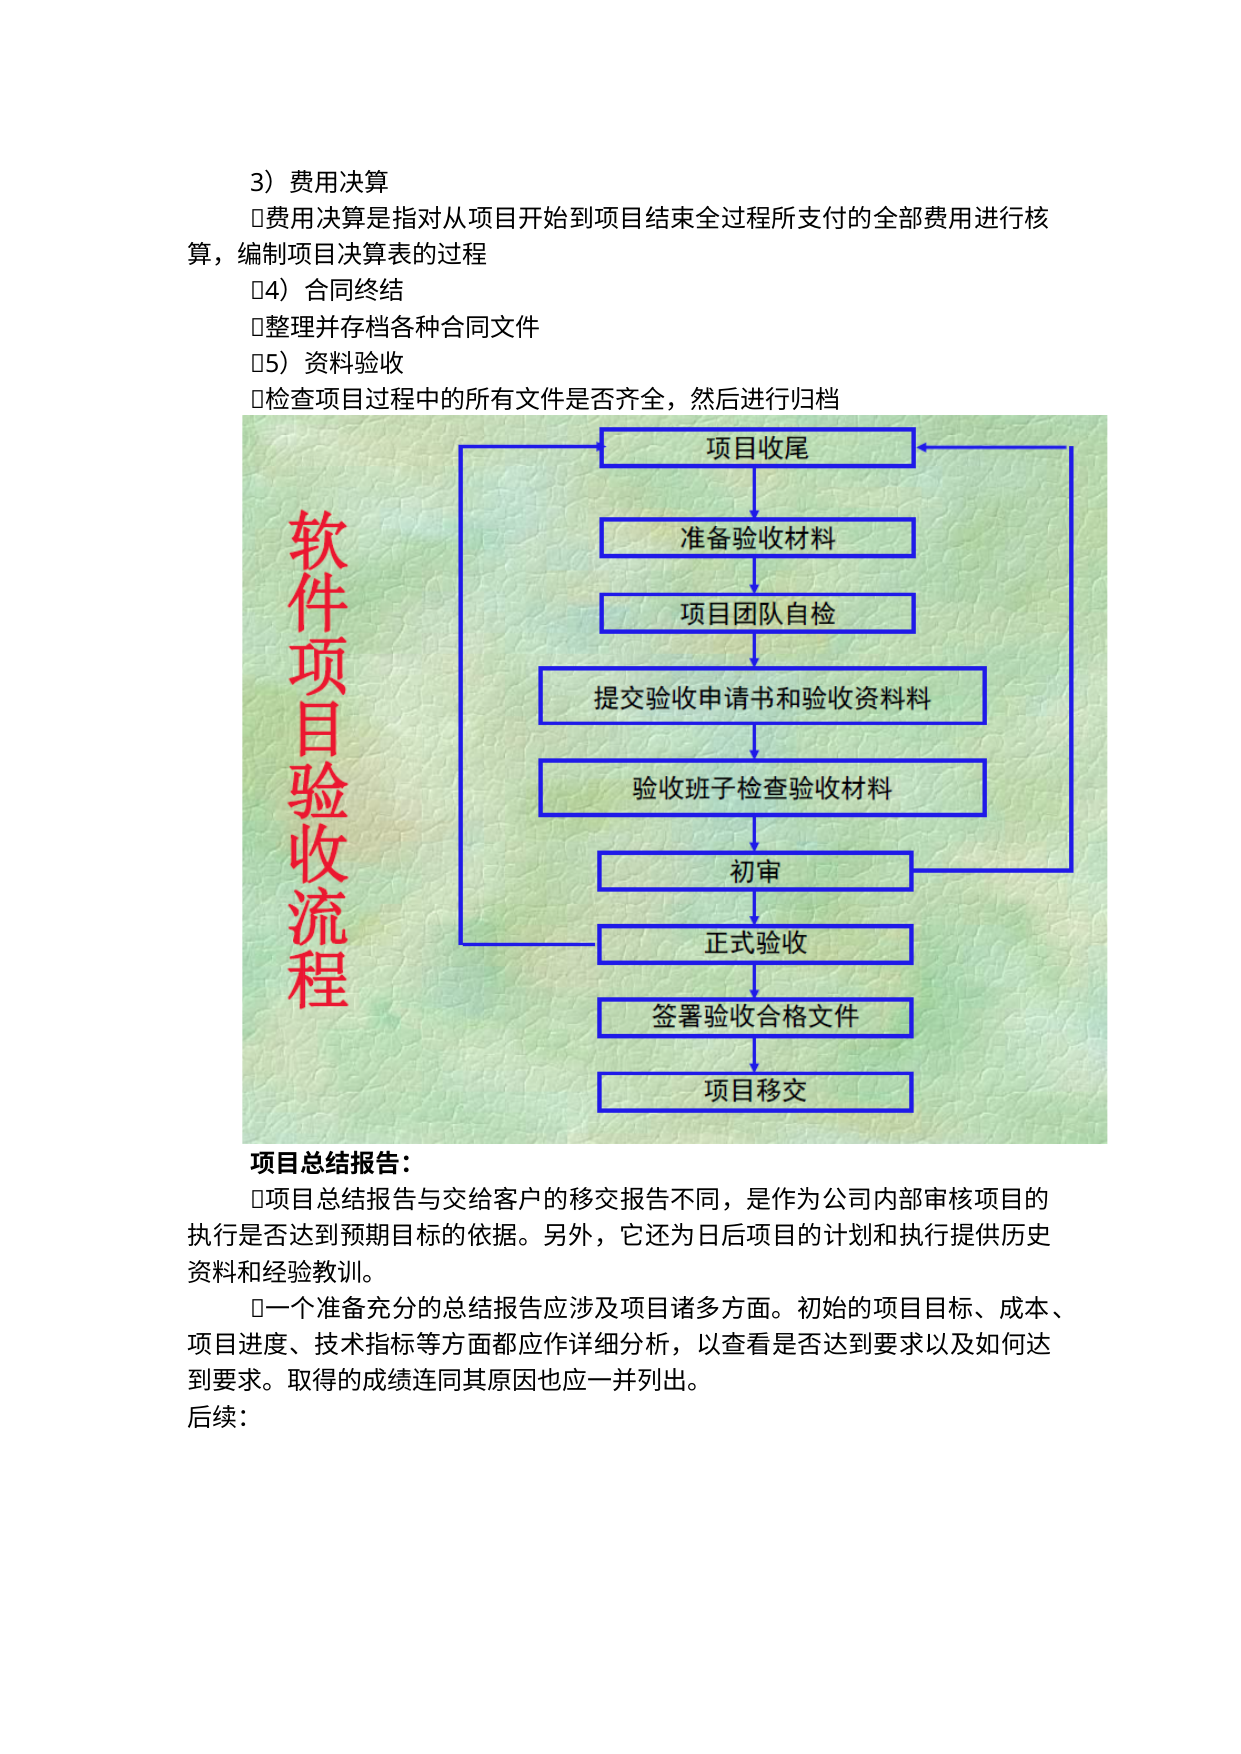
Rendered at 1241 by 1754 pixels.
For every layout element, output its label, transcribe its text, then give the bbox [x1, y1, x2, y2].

text 一个准备充分的总结报告应涉及项目诸多方面。初始的项目目标、成本、项目进度、技术指标等方面都应作详细分析，以查看是否达到要求以及如何达到要求。取得的成绩连同其原因也应一并列出。 [187, 1288, 1053, 1397]
text 检查项目过程中的所有文件是否齐全，然后进行归档 [187, 379, 1053, 416]
text 3）费用决算 [187, 162, 1053, 198]
text 5）资料验收 [187, 343, 1053, 379]
text 4）合同终结 [187, 271, 1053, 307]
text 费用决算是指对从项目开始到项目结束全过程所支付的全部费用进行核算，编制项目决算表的过程 [187, 198, 1053, 271]
picture [242, 415, 1108, 1144]
text 整理并存档各种合同文件 [187, 307, 1053, 343]
text 项目总结报告： [187, 1143, 1053, 1179]
text 后续： [187, 1397, 1053, 1433]
text 项目总结报告与交给客户的移交报告不同，是作为公司内部审核项目的执行是否达到预期目标的依据。另外，它还为日后项目的计划和执行提供历史资料和经验教训。 [187, 1179, 1053, 1288]
